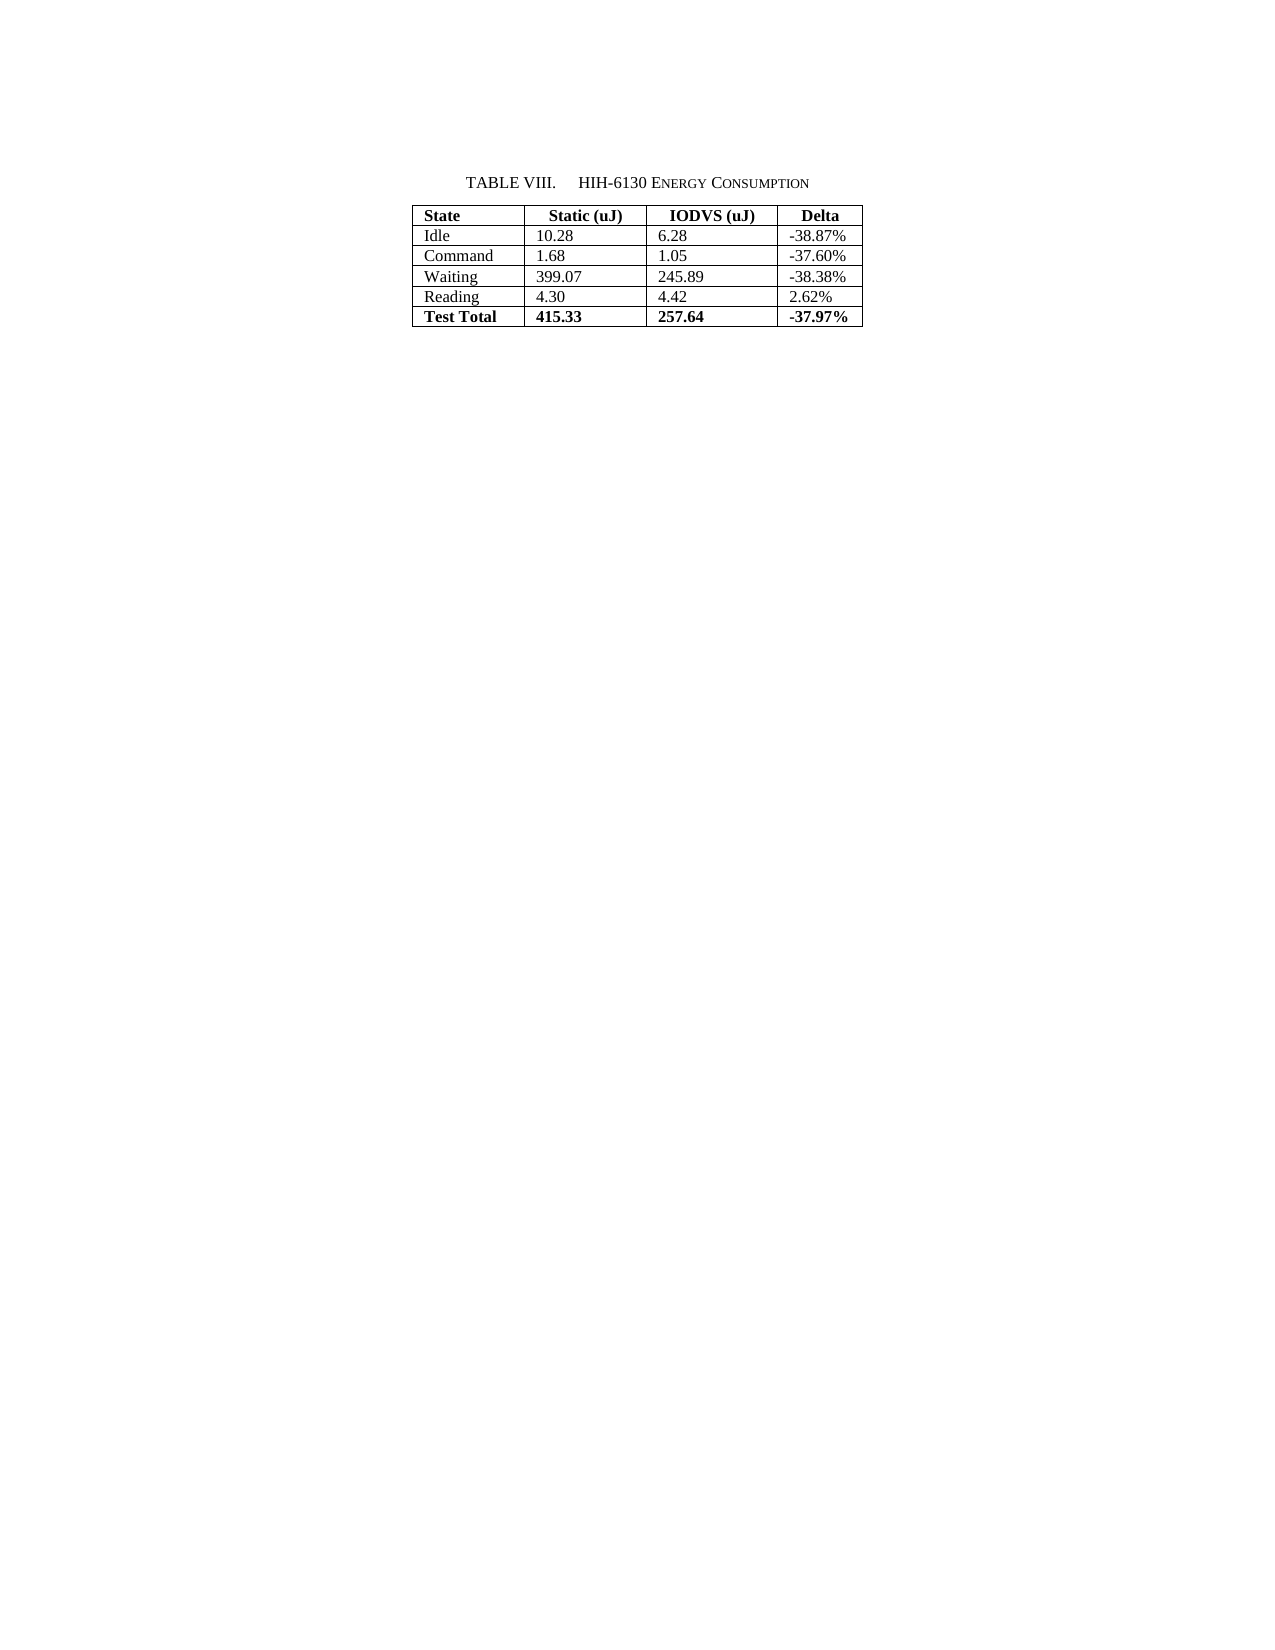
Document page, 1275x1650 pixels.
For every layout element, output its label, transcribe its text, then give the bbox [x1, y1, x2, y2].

table_cell 4.42 [647, 287, 777, 306]
table_cell -37.97% [778, 307, 862, 326]
table_header Static (uJ) [525, 206, 646, 225]
table_cell 4.30 [525, 287, 646, 306]
table_cell 415.33 [525, 307, 646, 326]
table_cell 10.28 [525, 226, 646, 245]
table_cell 1.05 [647, 246, 777, 265]
table_header Delta [778, 206, 862, 225]
table_cell -38.38% [778, 266, 862, 286]
table_cell 2.62% [778, 287, 862, 306]
table_cell 399.07 [525, 266, 646, 286]
table_cell -37.60% [778, 246, 862, 265]
text HIH-6130 Energy Consumption [150, 175, 1125, 192]
table_cell Waiting [413, 266, 524, 286]
table_cell Reading [413, 287, 524, 306]
table_cell 245.89 [647, 266, 777, 286]
table_header IODVS (uJ) [647, 206, 777, 225]
table_header State [413, 206, 524, 225]
table_cell Idle [413, 226, 524, 245]
table_cell 6.28 [647, 226, 777, 245]
table_cell Command [413, 246, 524, 265]
table_cell Test Total [413, 307, 524, 326]
table_cell -38.87% [778, 226, 862, 245]
table_cell 257.64 [647, 307, 777, 326]
table_cell 1.68 [525, 246, 646, 265]
